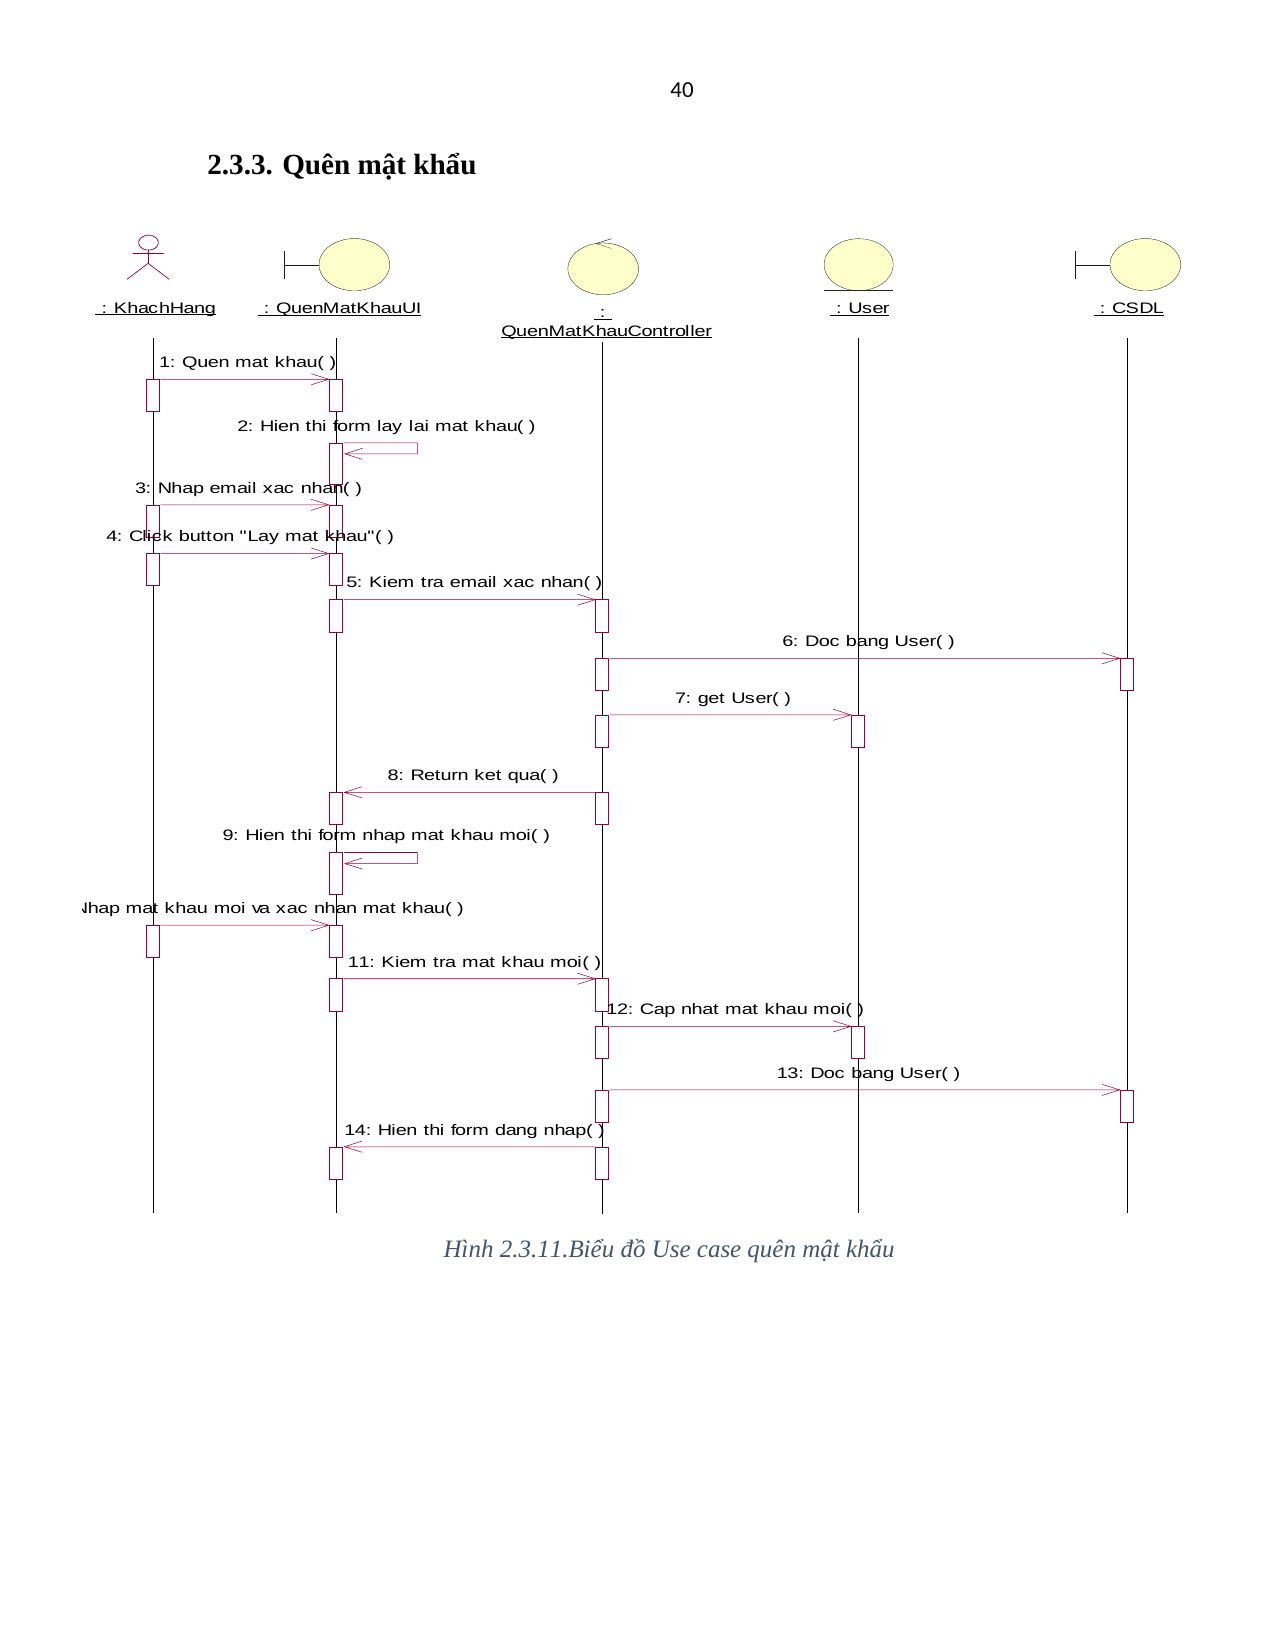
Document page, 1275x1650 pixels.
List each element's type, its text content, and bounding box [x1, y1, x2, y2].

list Quên mật khẩu [207, 147, 1156, 181]
